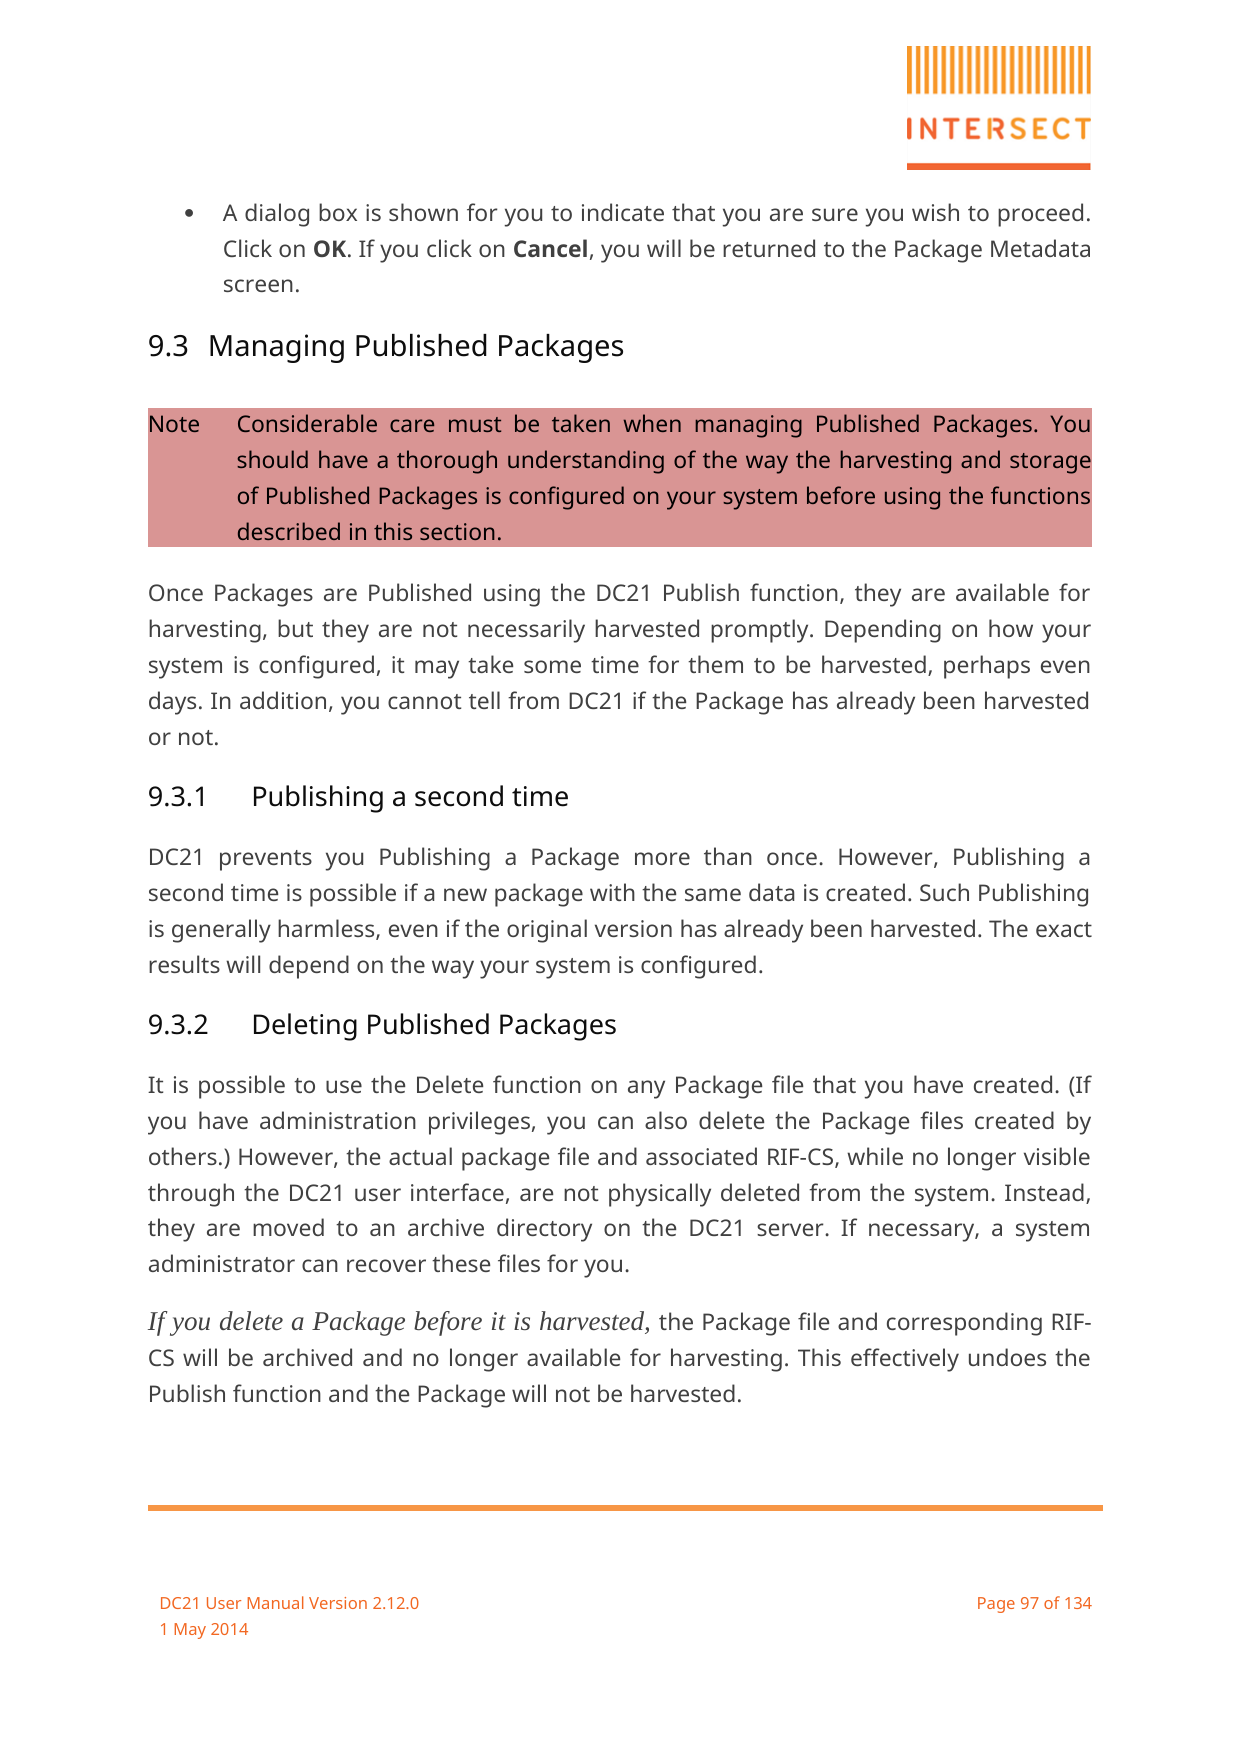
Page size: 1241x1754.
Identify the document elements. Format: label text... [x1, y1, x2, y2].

subtitle Managing Published Packages [148, 325, 1092, 365]
list A dialog box is shown for you to indicate that you are sure you wish to proceed. Click on OK. If you click on Cancel, you will be returned to the Package Metadata screen. [185, 197, 1092, 300]
text Note Considerable care must be taken when managing Published Packages. You should have a thorough understanding of the way the harvesting and storage of Published Packages is configured on your system before using the functions described in this section. [148, 408, 1092, 547]
text It is possible to use the Delete function on any Package file that you have created. (If you have administration privileges, you can also delete the Package files created by others.) However, the actual package file and associated RIF-CS, while no longer visible through the DC21 user interface, are not physically deleted from the system. Instead, they are moved to an archive directory on the DC21 server. If necessary, a system administrator can recover these files for you. [148, 1069, 1092, 1279]
subtitle Deleting Published Packages [148, 1005, 1092, 1042]
text DC21 prevents you Publishing a Package more than once. However, Publishing a second time is possible if a new package with the same data is created. Such Publishing is generally harmless, even if the original version has already been harvested. The exact results will depend on the way your system is configured. [148, 841, 1092, 980]
text If you delete a Package before it is harvested, the Package file and corresponding RIF-CS will be archived and no longer available for harvesting. This effectively undoes the Publish function and the Package will not be harvested. [148, 1305, 1092, 1409]
picture [905, 44, 1093, 172]
text Once Packages are Published using the DC21 Publish function, they are available for harvesting, but they are not necessarily harvested promptly. Depending on how your system is configured, it may take some time for them to be harvested, perhaps even days. In addition, you cannot tell from DC21 if the Package has already been harvested or not. [148, 577, 1092, 752]
subtitle Publishing a second time [148, 778, 1092, 814]
